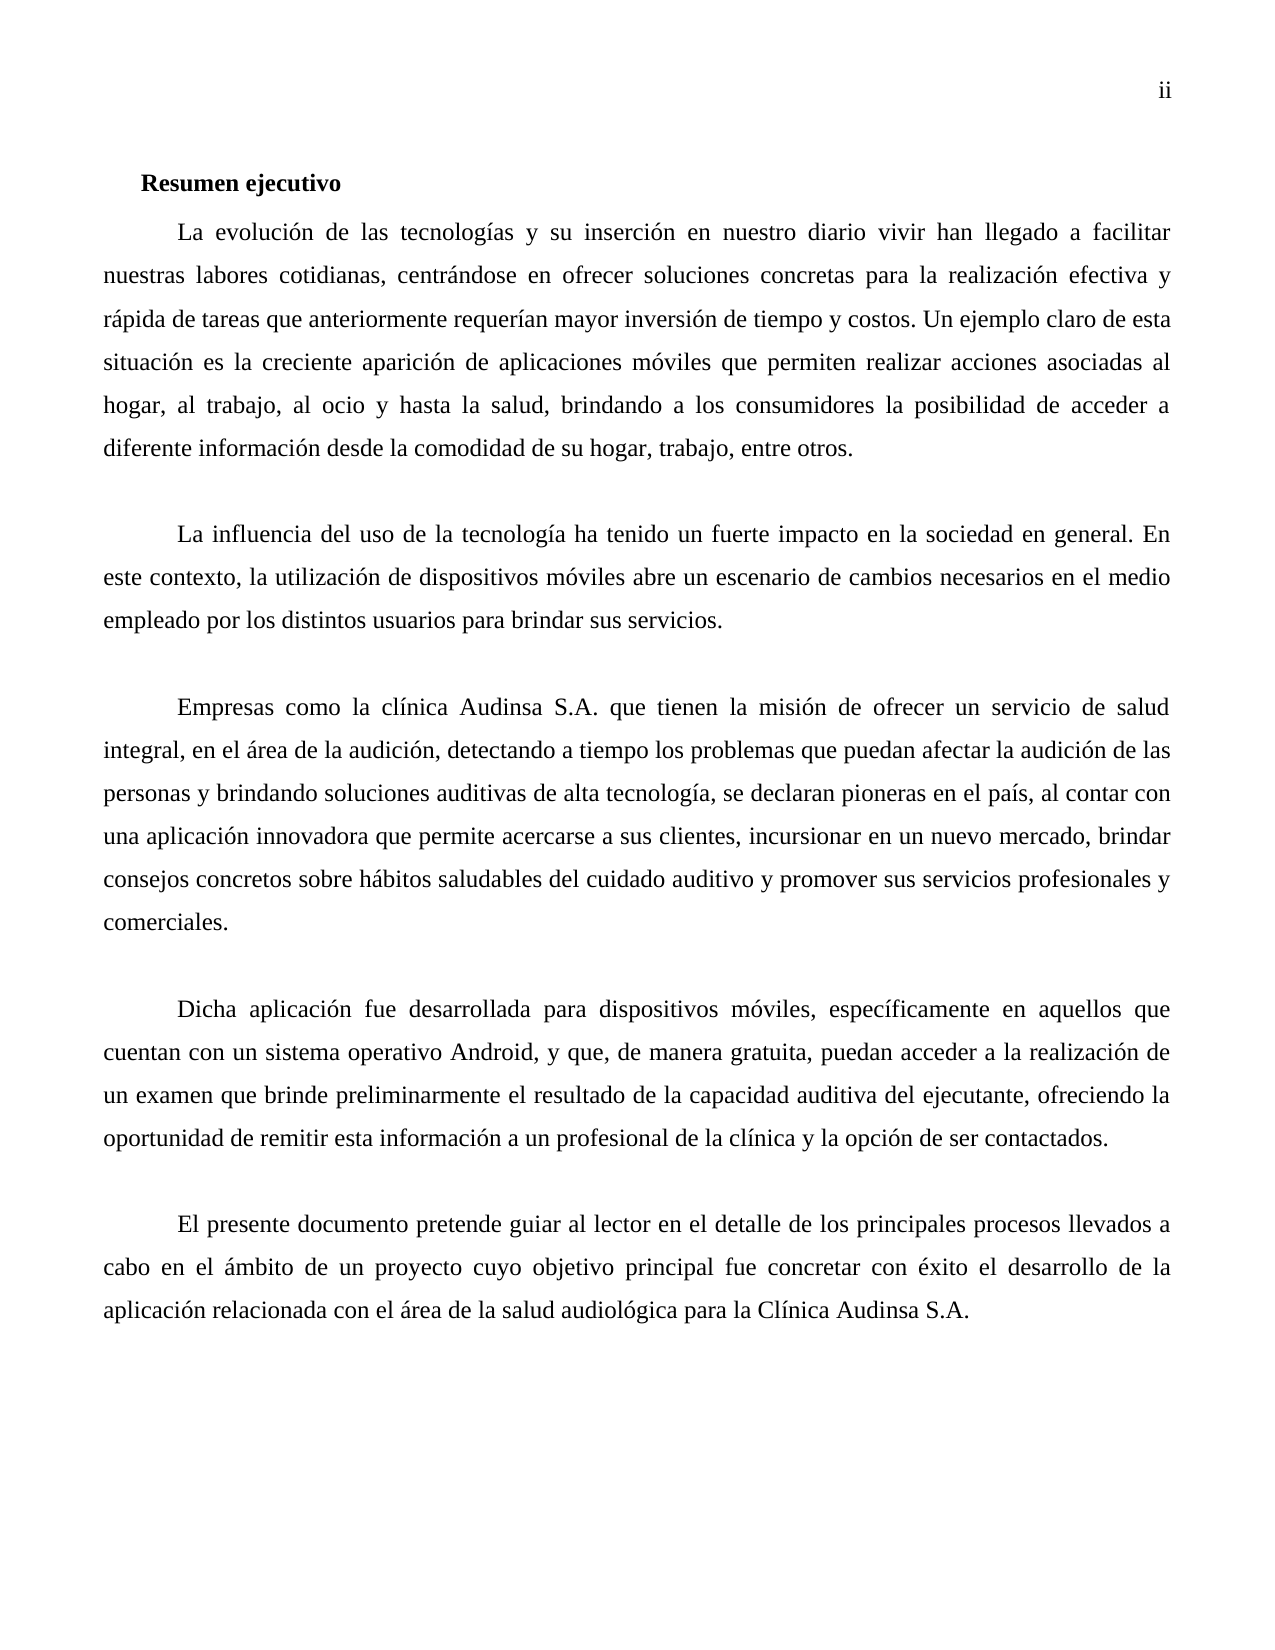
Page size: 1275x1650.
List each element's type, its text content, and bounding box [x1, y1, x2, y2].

text Resumen ejecutivo [103, 168, 1172, 197]
text Empresas como la clínica Audinsa S.A. que tienen la misión de ofrecer un servicio de salud integral, en el área de la audición, detectando a tiempo los problemas que puedan afectar la audición de las personas y brindando soluciones auditivas de alta tecnología, se declaran pioneras en el país, al contar con una aplicación innovadora que permite acercarse a sus clientes, incursionar en un nuevo mercado, brindar consejos concretos sobre hábitos saludables del cuidado auditivo y promover sus servicios profesionales y comerciales. [103, 692, 1172, 936]
text Dicha aplicación fue desarrollada para dispositivos móviles, específicamente en aquellos que cuentan con un sistema operativo Android, y que, de manera gratuita, puedan acceder a la realización de un examen que brinde preliminarmente el resultado de la capacidad auditiva del ejecutante, ofreciendo la oportunidad de remitir esta información a un profesional de la clínica y la opción de ser contactados. [103, 994, 1172, 1152]
text La evolución de las tecnologías y su inserción en nuestro diario vivir han llegado a facilitar nuestras labores cotidianas, centrándose en ofrecer soluciones concretas para la realización efectiva y rápida de tareas que anteriormente requerían mayor inversión de tiempo y costos. Un ejemplo claro de esta situación es la creciente aparición de aplicaciones móviles que permiten realizar acciones asociadas al hogar, al trabajo, al ocio y hasta la salud, brindando a los consumidores la posibilidad de acceder a diferente información desde la comodidad de su hogar, trabajo, entre otros. [103, 217, 1172, 462]
text La influencia del uso de la tecnología ha tenido un fuerte impacto en la sociedad en general. En este contexto, la utilización de dispositivos móviles abre un escenario de cambios necesarios en el medio empleado por los distintos usuarios para brindar sus servicios. [103, 519, 1172, 634]
text El presente documento pretende guiar al lector en el detalle de los principales procesos llevados a cabo en el ámbito de un proyecto cuyo objetivo principal fue concretar con éxito el desarrollo de la aplicación relacionada con el área de la salud audiológica para la Clínica Audinsa S.A. [103, 1209, 1172, 1324]
